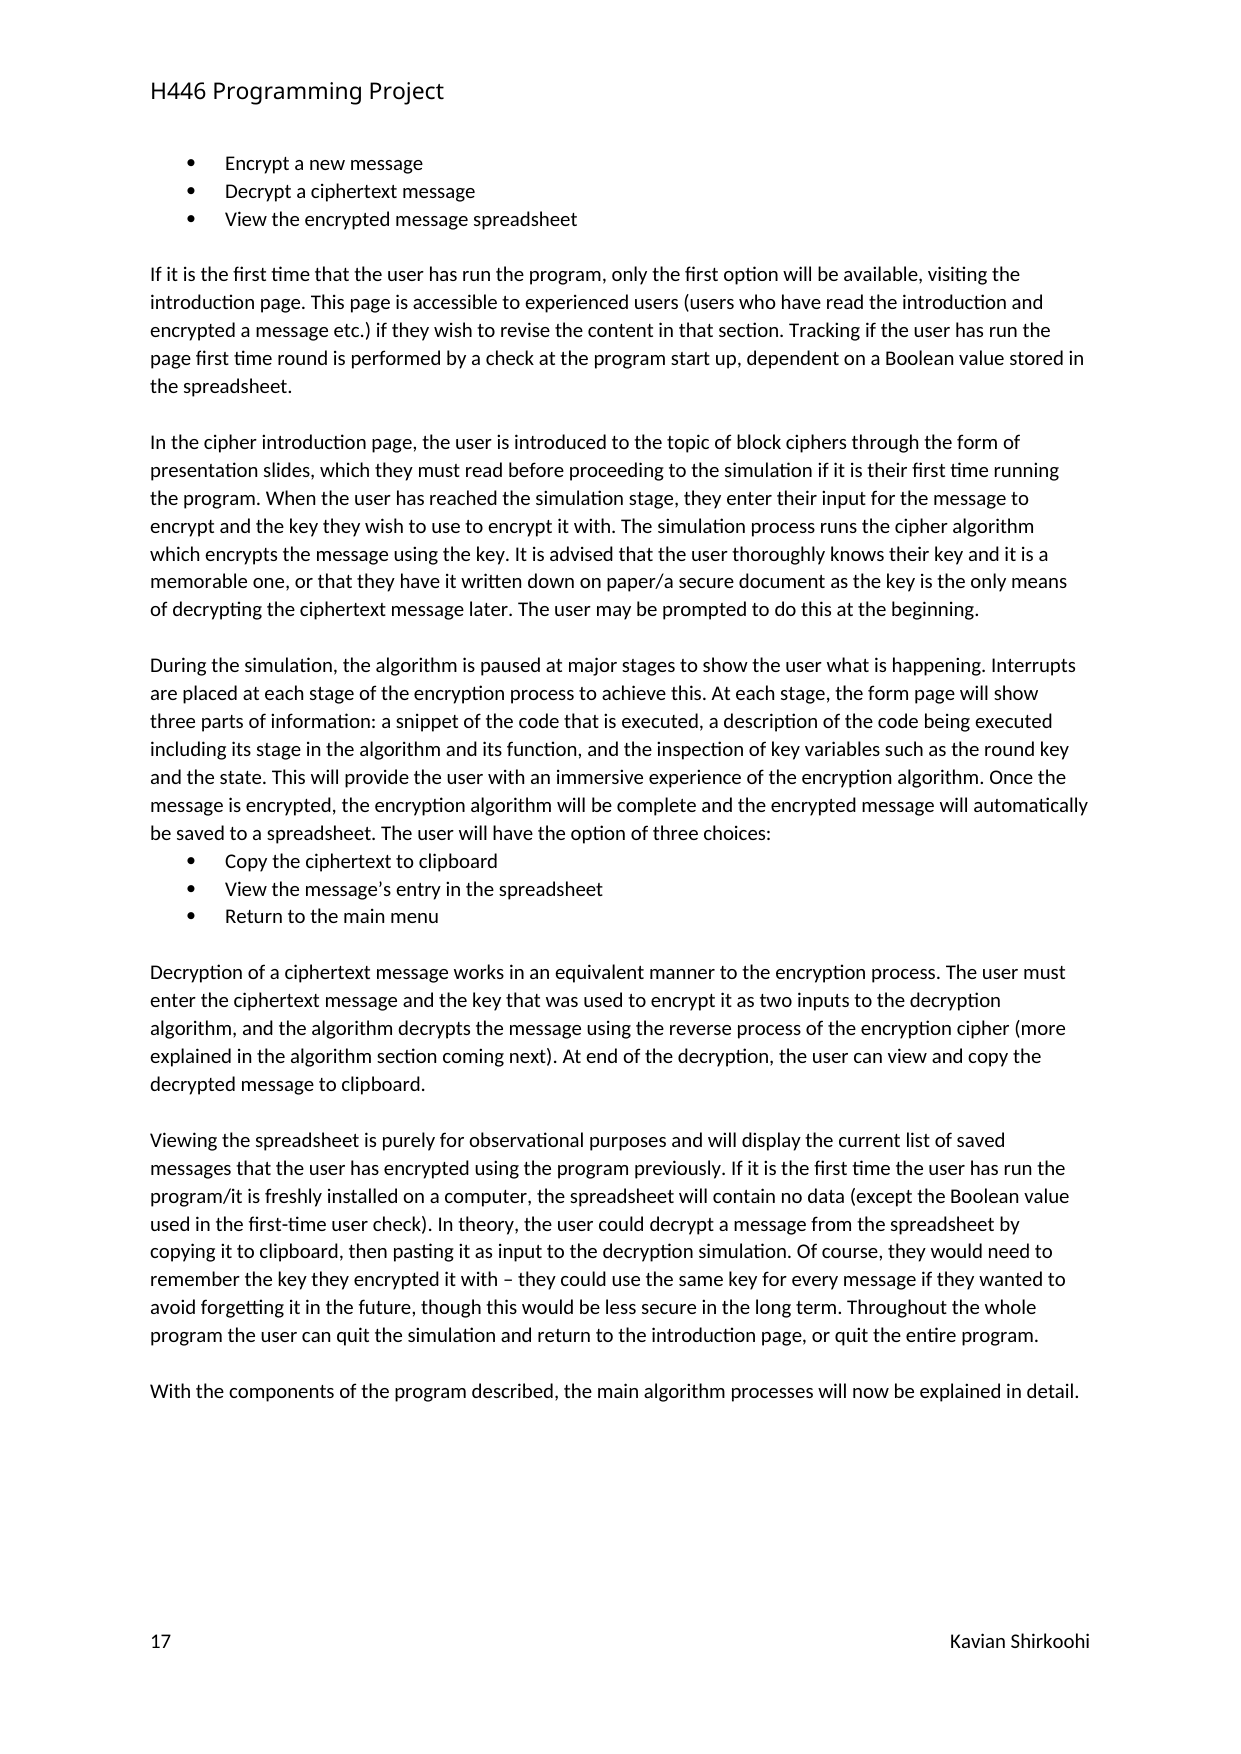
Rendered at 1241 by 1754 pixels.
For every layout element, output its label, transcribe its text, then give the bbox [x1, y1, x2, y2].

text With the components of the program described, the main algorithm processes will now be explained in detail. [150, 1378, 1090, 1404]
text If it is the first time that the user has run the program, only the first option will be available, visiting the introduction page. This page is accessible to experienced users (users who have read the introduction and encrypted a message etc.) if they wish to revise the content in that section. Tracking if the user has run the page first time round is performed by a check at the program start up, dependent on a Boolean value stored in the spreadsheet. [150, 262, 1090, 399]
text Viewing the spreadsheet is purely for observational purposes and will display the current list of saved messages that the user has encrypted using the program previously. If it is the first time the user has run the program/it is freshly installed on a computer, the spreadsheet will contain no data (except the Boolean value used in the first-time user check). In theory, the user could decrypt a message from the spreadsheet by copying it to clipboard, then pasting it as input to the decryption simulation. Of course, they would need to remember the key they encrypted it with – they could use the same key for every message if they wanted to avoid forgetting it in the future, though this would be less secure in the long term. Throughout the whole program the user can quit the simulation and return to the introduction page, or quit the entire program. [150, 1127, 1090, 1348]
list Copy the ciphertext to clipboard [187, 848, 1090, 873]
list View the encrypted message spreadsheet [187, 206, 1090, 231]
text Decryption of a ciphertext message works in an equivalent manner to the encryption process. The user must enter the ciphertext message and the key that was used to encrypt it as two inputs to the decryption algorithm, and the algorithm decrypts the message using the reverse process of the encryption cipher (more explained in the algorithm section coming next). At end of the decryption, the user can view and copy the decrypted message to clipboard. [150, 959, 1090, 1097]
list Encrypt a new message [187, 150, 1090, 175]
text In the cipher introduction page, the user is introduced to the topic of block ciphers through the form of presentation slides, which they must read before proceeding to the simulation if it is their first time running the program. When the user has reached the simulation stage, they enter their input for the message to encrypt and the key they wish to use to encrypt it with. The simulation process runs the cipher algorithm which encrypts the message using the key. It is advised that the user thoroughly knows their key and it is a memorable one, or that they have it written down on paper/a secure document as the key is the only means of decrypting the ciphertext message later. The user may be prompted to do this at the beginning. [150, 429, 1090, 622]
text During the simulation, the algorithm is paused at major stages to show the user what is happening. Interrupts are placed at each stage of the encryption process to achieve this. At each stage, the form page will show three parts of information: a snippet of the code that is executed, a description of the code being executed including its stage in the algorithm and its function, and the inspection of key variables such as the round key and the state. This will provide the user with an immersive experience of the encryption algorithm. Once the message is encrypted, the encryption algorithm will be complete and the encrypted message will automatically be saved to a spreadsheet. The user will have the option of three choices: [150, 652, 1090, 845]
list View the message’s entry in the spreadsheet [187, 876, 1090, 901]
list Return to the main menu [187, 904, 1090, 929]
list Decrypt a ciphertext message [187, 178, 1090, 203]
